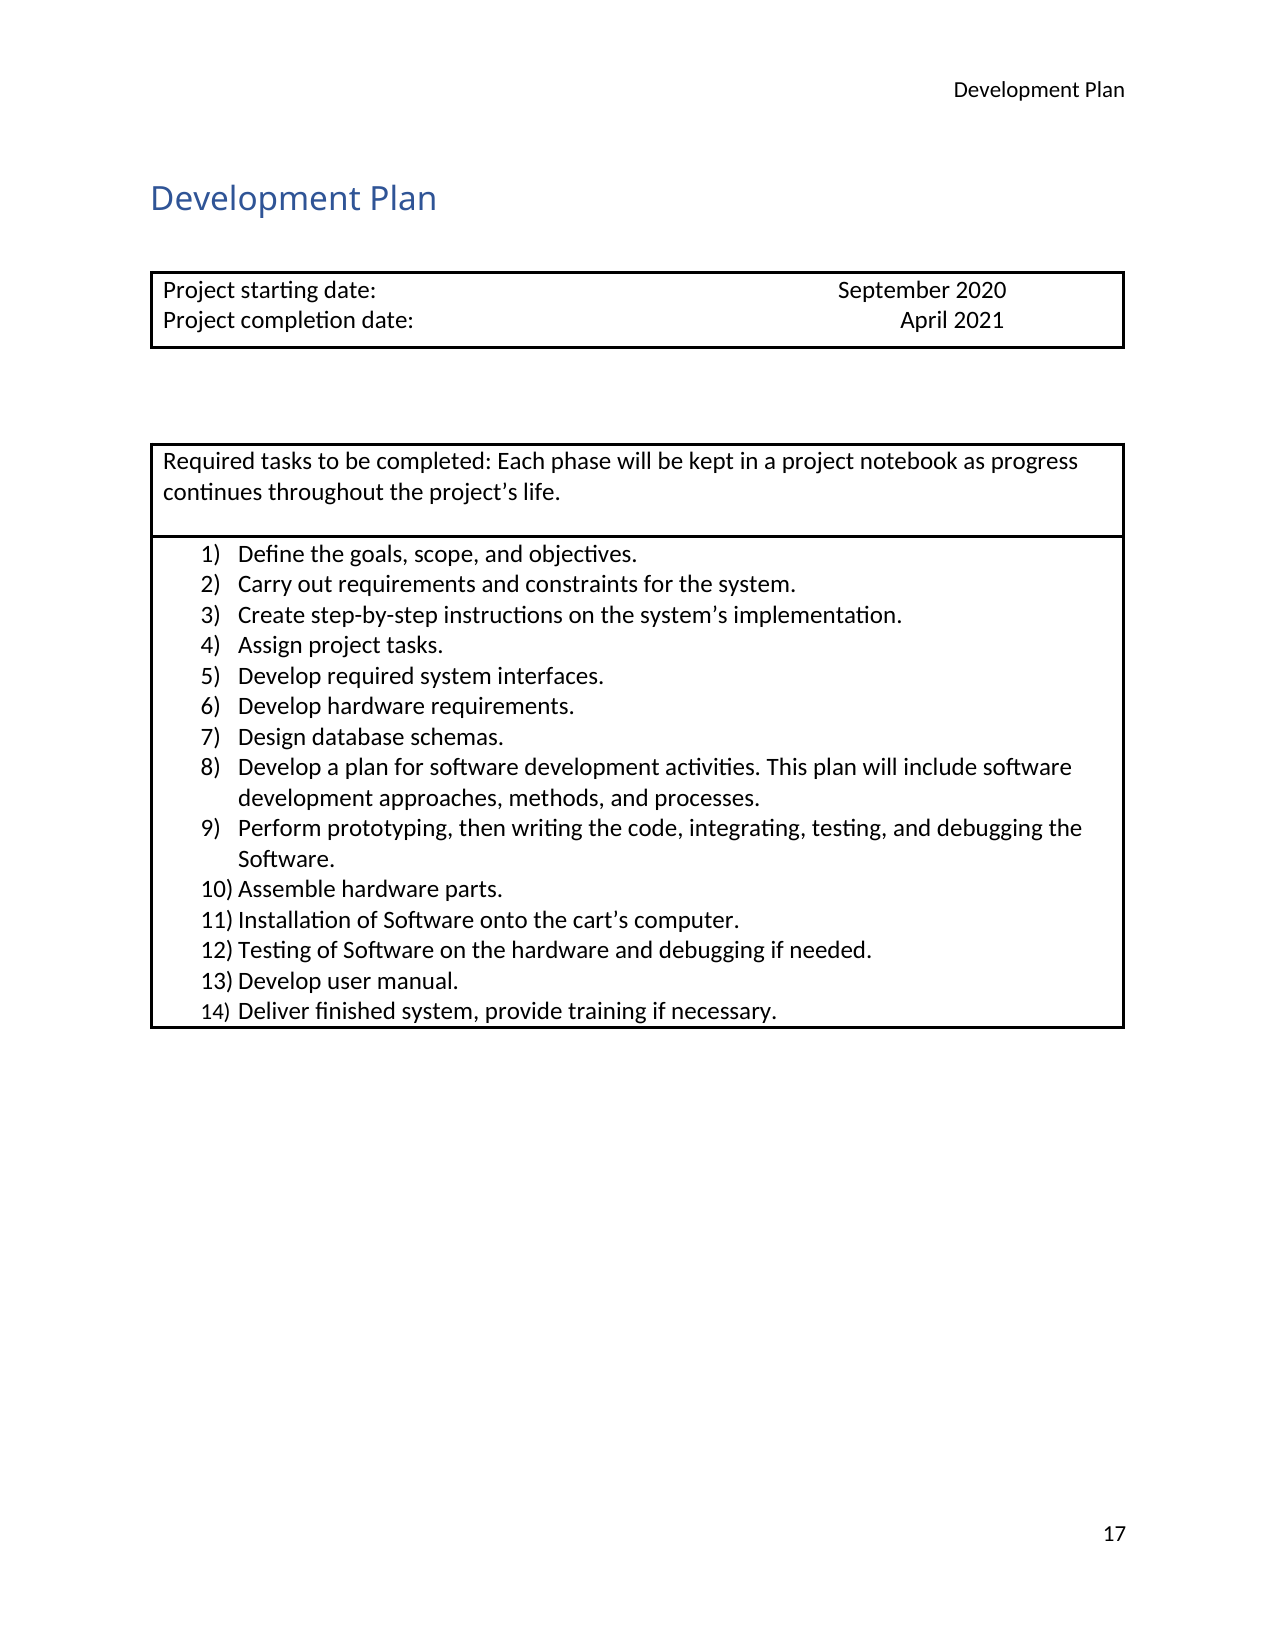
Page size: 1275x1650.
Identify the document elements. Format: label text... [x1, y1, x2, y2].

table_header Required tasks to be completed: Each phase will be kept in a project notebook as progress continues throughout the project’s life. [153, 446, 1122, 534]
subtitle Development Plan [150, 175, 1125, 220]
table_header Project starting date: September 2020 Project completion date: April 2021 [153, 274, 1122, 346]
table_cell Define the goals, scope, and objectives. Carry out requirements and constraints for the system. Create step-by-step instructions on the system’s implementation. Assign project tasks. Develop required system interfaces. Develop hardware requirements. Design database schemas. Develop a plan for software development activities. This plan will include software development approaches, methods, and processes. Perform prototyping, then writing the code, integrating, testing, and debugging the Software. Assemble hardware parts. Installation of Software onto the cart’s computer. Testing of Software on the hardware and debugging if needed. Develop user manual. Deliver finished system, provide training if necessary. [153, 538, 1122, 1026]
